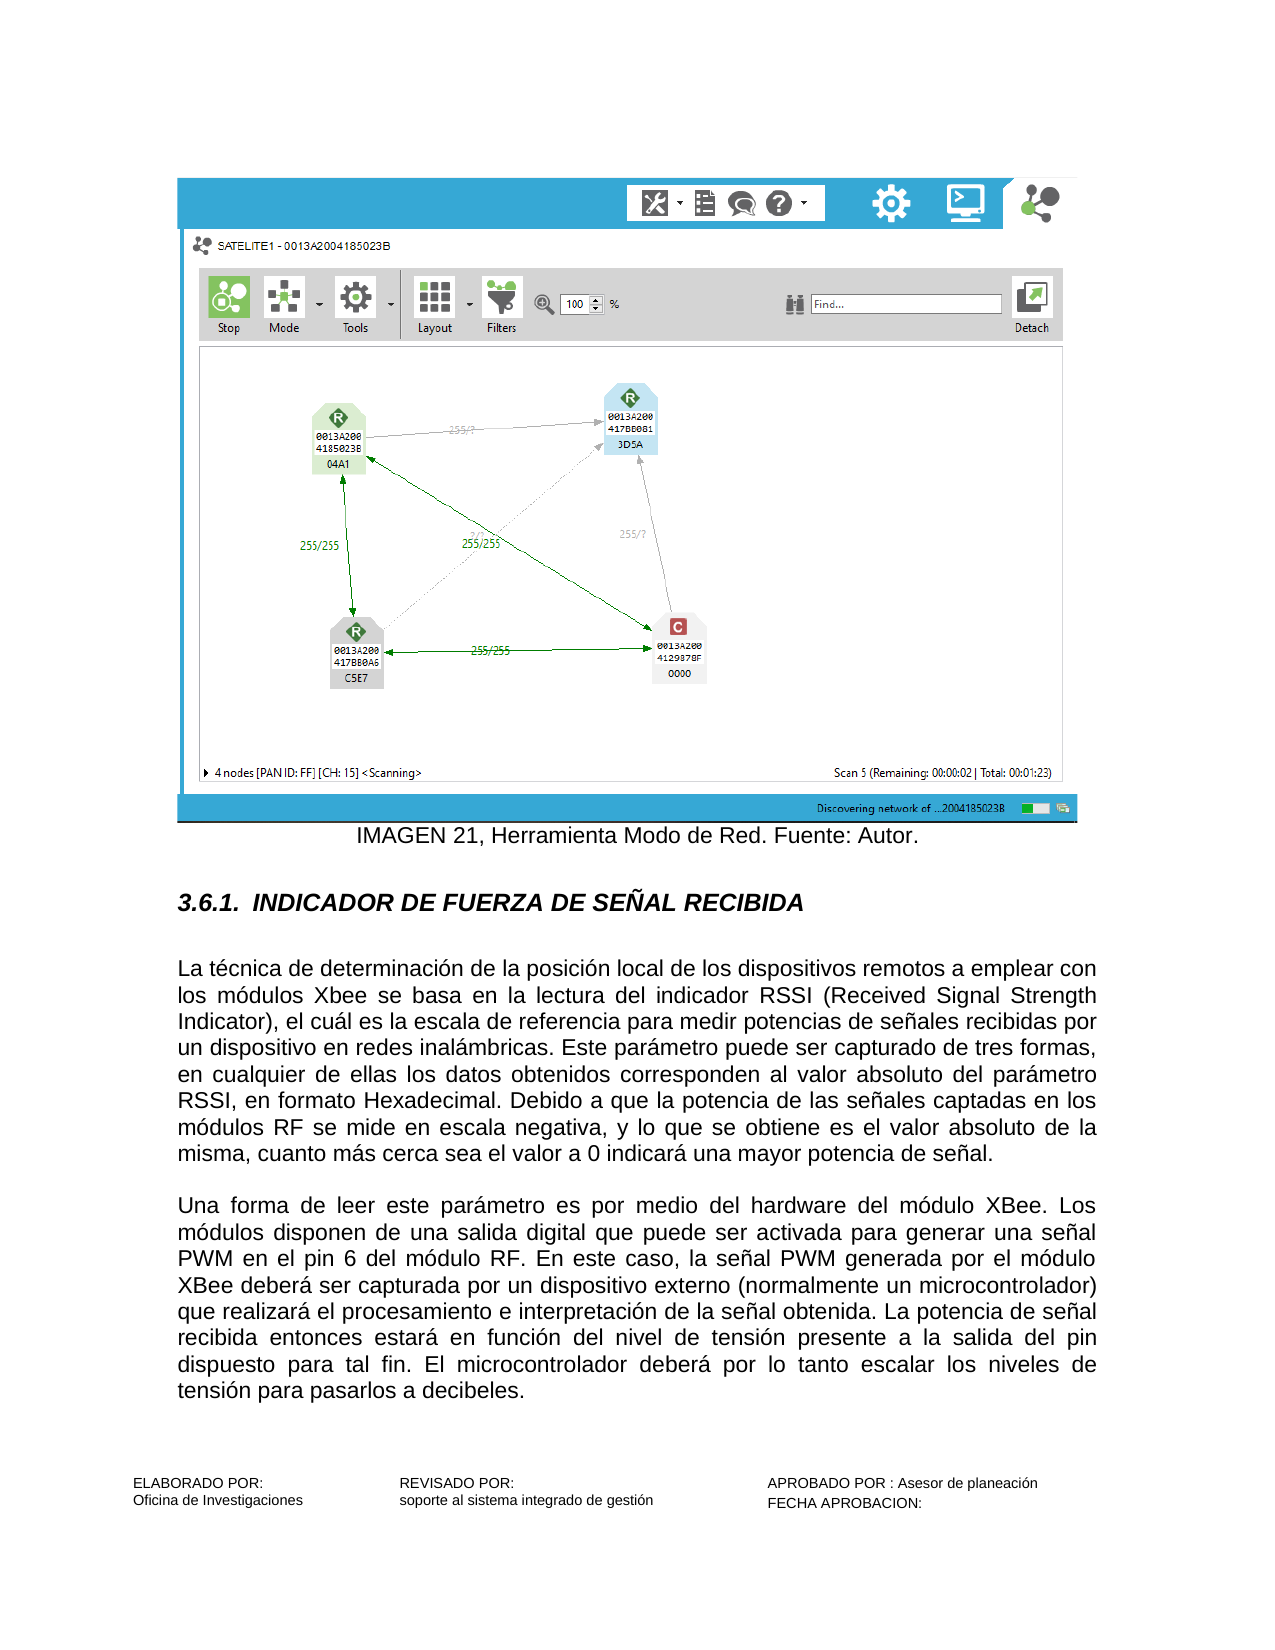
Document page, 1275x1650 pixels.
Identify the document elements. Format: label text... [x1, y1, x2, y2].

text La técnica de determinación de la posición local de los dispositivos remotos a emplear con los módulos Xbee se basa en la lectura del indicador RSSI (Received Signal Strength Indicator), el cuál es la escala de referencia para medir potencias de señales recibidas por un dispositivo en redes inalámbricas. Este parámetro puede ser capturado de tres formas, en cualquier de ellas los datos obtenidos corresponden al valor absoluto del parámetro RSSI, en formato Hexadecimal. Debido a que la potencia de las señales captadas en los módulos RF se mide en escala negativa, y lo que se obtiene es el valor absoluto de la misma, cuanto más cerca sea el valor a 0 indicará una mayor potencia de señal. [177, 955, 1098, 1166]
picture [177, 177, 1078, 823]
subtitle INDICADOR DE FUERZA DE SEÑAL RECIBIDA [177, 888, 1098, 916]
text IMAGEN 21, Herramienta Modo de Red. Fuente: Autor. [177, 822, 1098, 849]
text Una forma de leer este parámetro es por medio del hardware del módulo XBee. Los módulos disponen de una salida digital que puede ser activada para generar una señal PWM en el pin 6 del módulo RF. En este caso, la señal PWM generada por el módulo XBee deberá ser capturada por un dispositivo externo (normalmente un microcontrolador) que realizará el procesamiento e interpretación de la señal obtenida. La potencia de señal recibida entonces estará en función del nivel de tensión presente a la salida del pin dispuesto para tal fin. El microcontrolador deberá por lo tanto escalar los niveles de tensión para pasarlos a decibeles. [177, 1192, 1098, 1403]
